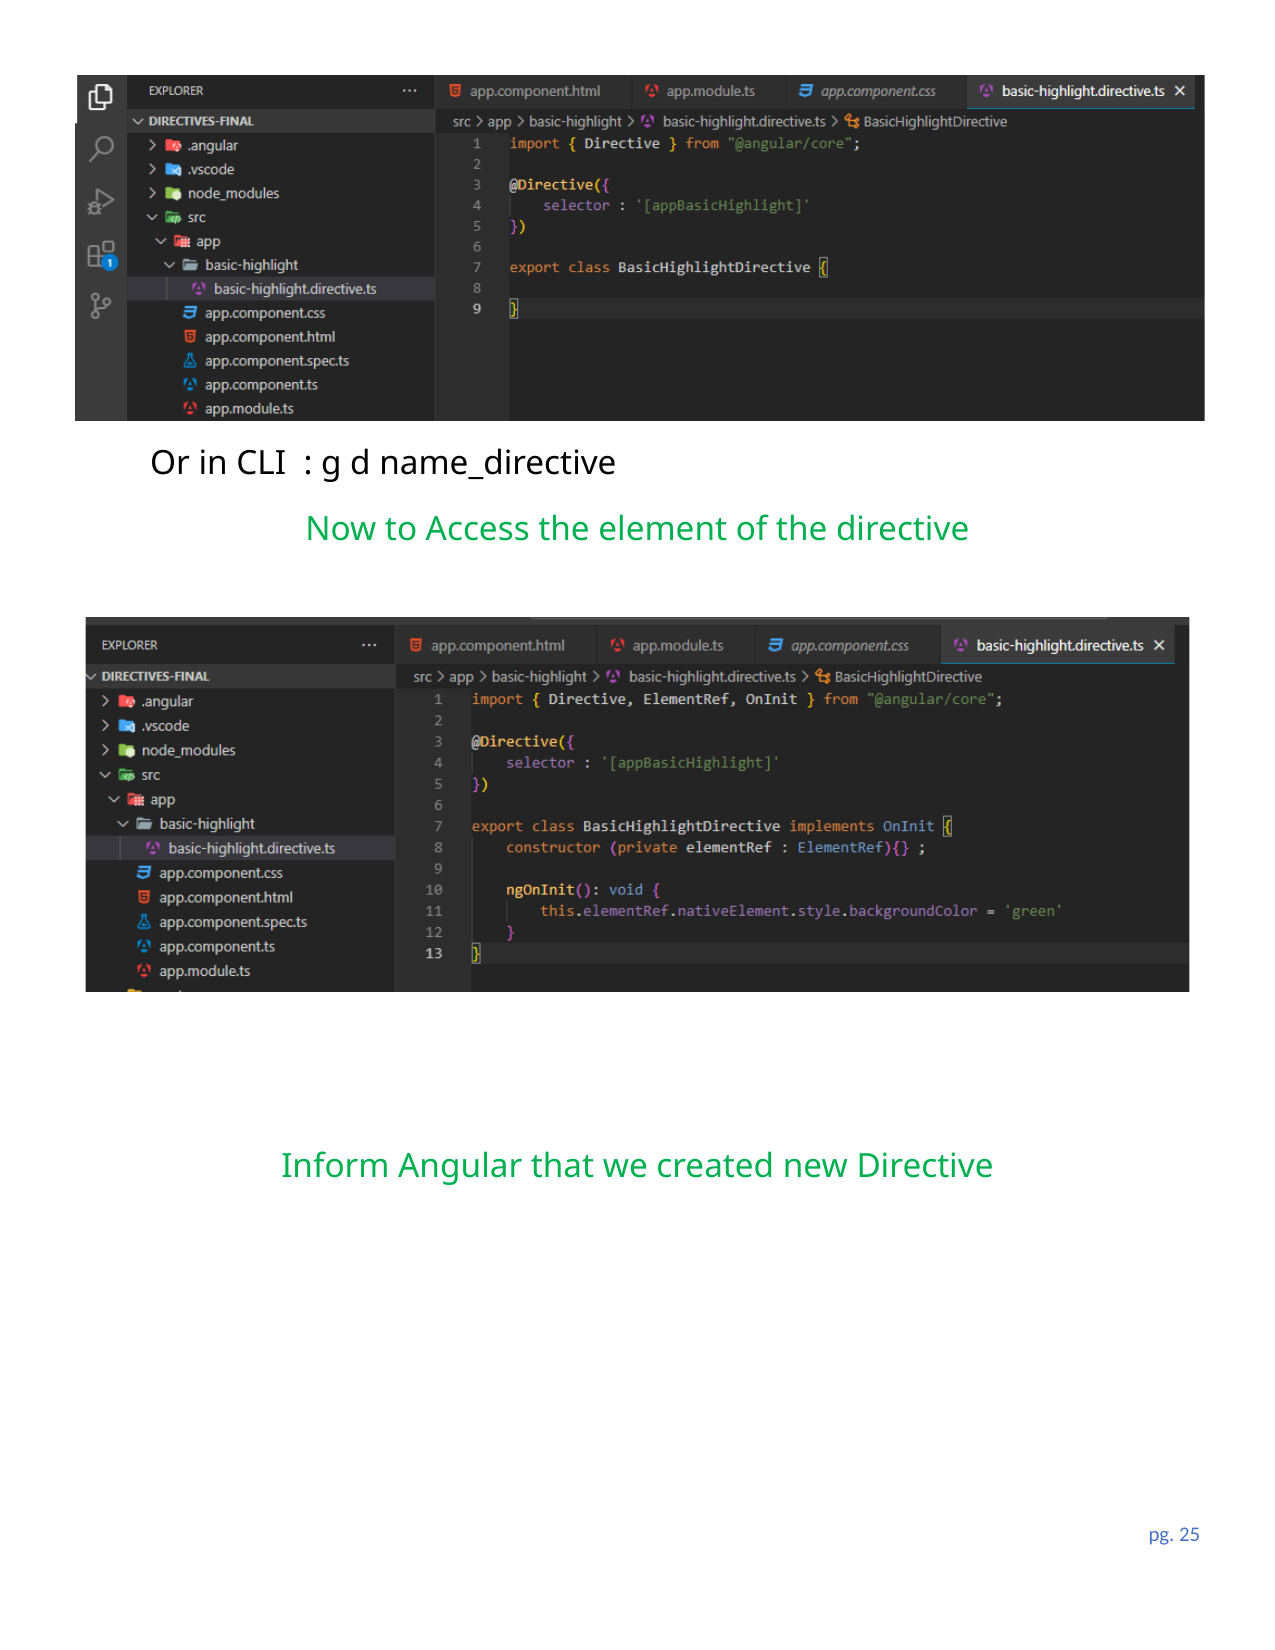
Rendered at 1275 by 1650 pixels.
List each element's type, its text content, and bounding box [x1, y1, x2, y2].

text Or in CLI : g d name_directive [75, 439, 1200, 484]
picture [85, 617, 1190, 992]
text Inform Angular that we created new Directive [75, 1142, 1200, 1187]
picture [75, 75, 1205, 421]
text Now to Access the element of the directive [75, 504, 1200, 550]
